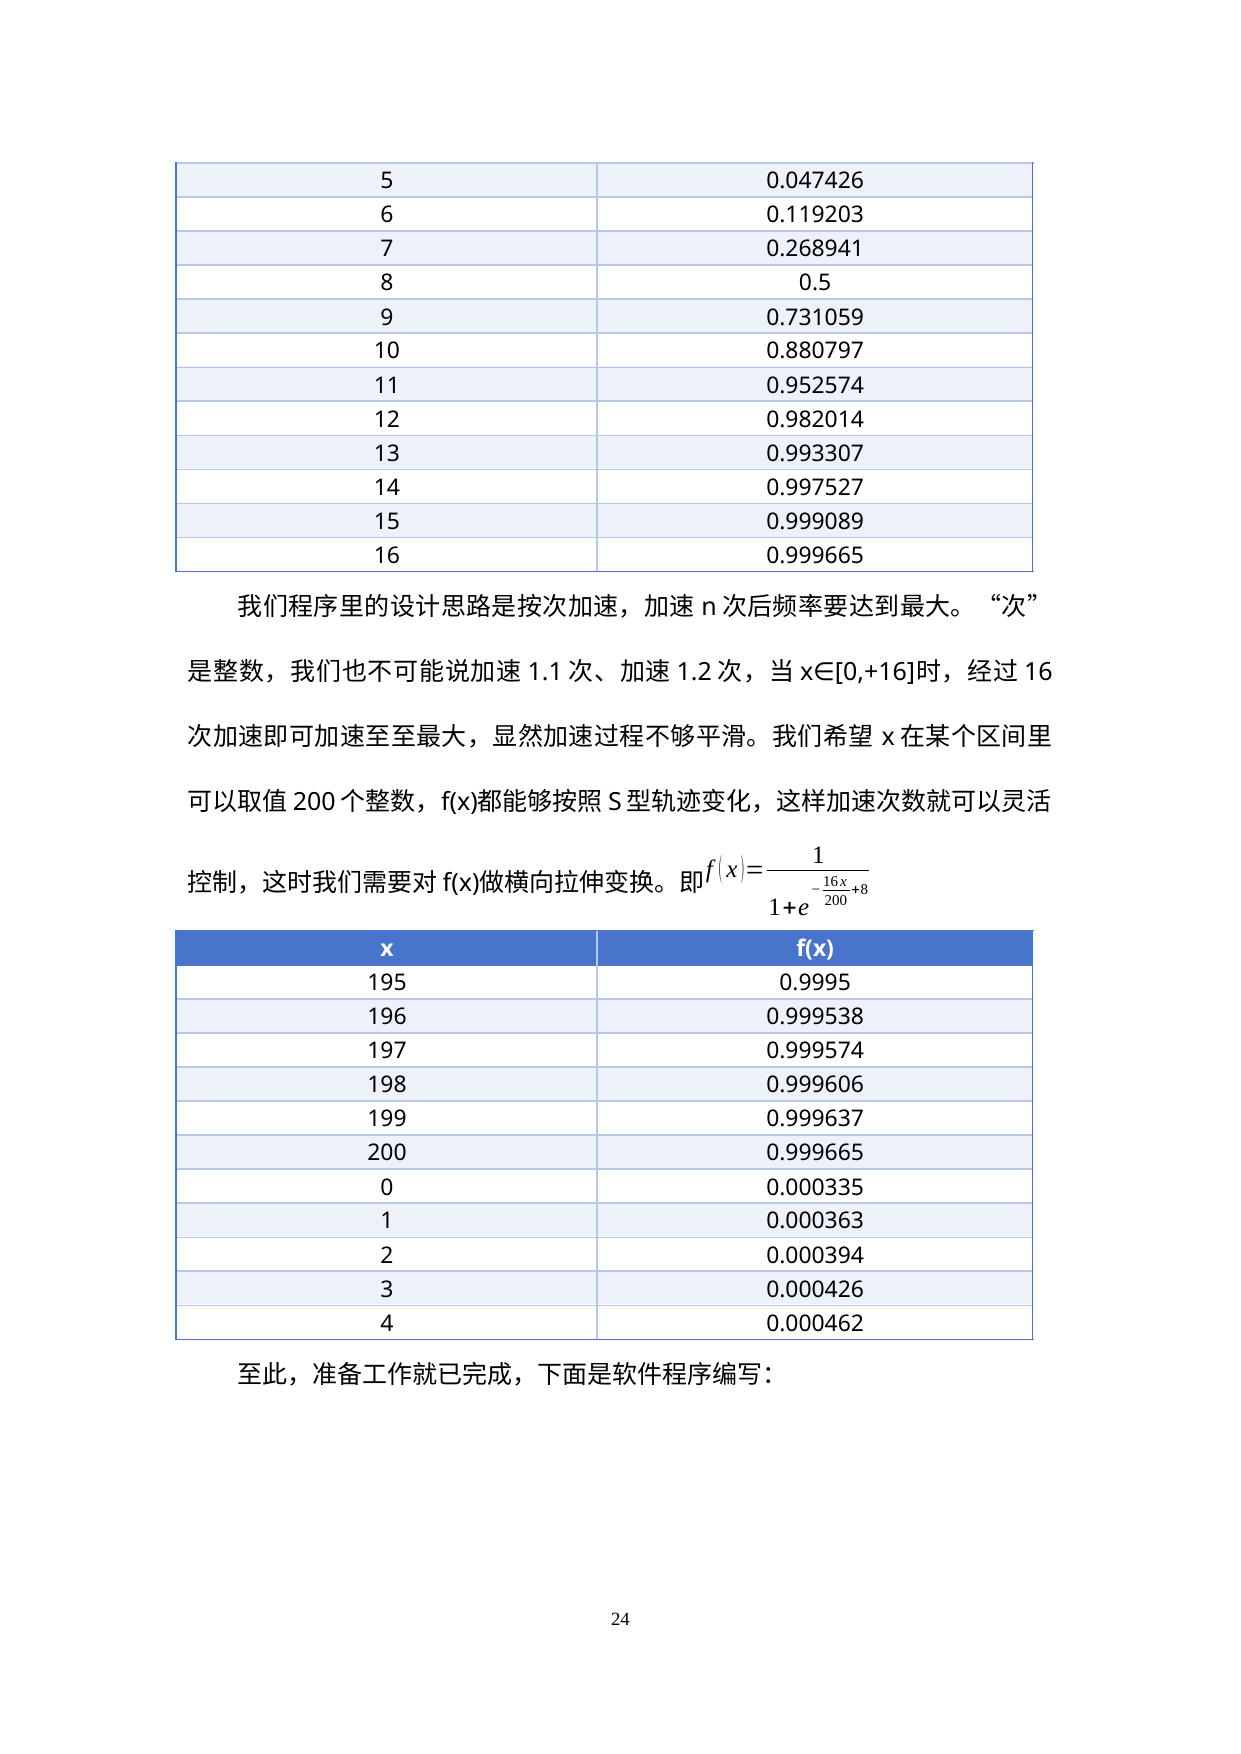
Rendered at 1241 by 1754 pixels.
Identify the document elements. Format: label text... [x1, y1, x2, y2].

table_cell 197 [177, 1034, 596, 1066]
table_cell 2 [177, 1238, 596, 1270]
table_header f(x) [598, 931, 1032, 964]
table_cell 9 [177, 300, 596, 332]
table_cell 1 [177, 1204, 596, 1236]
table_cell 0.999606 [598, 1068, 1032, 1100]
table_cell 5 [177, 164, 596, 196]
table_cell 16 [177, 538, 596, 571]
table_cell 0.000363 [598, 1204, 1032, 1236]
table_cell 0.999637 [598, 1102, 1032, 1134]
table_cell 0.000335 [598, 1170, 1032, 1202]
table_cell 196 [177, 1000, 596, 1032]
table_cell 0.047426 [598, 164, 1032, 196]
table_cell 6 [177, 198, 596, 230]
table_cell 0.268941 [598, 232, 1032, 264]
table_cell 8 [177, 266, 596, 298]
table_cell 4 [177, 1306, 596, 1338]
table_cell 0.119203 [598, 198, 1032, 230]
table_cell 200 [177, 1136, 596, 1168]
table_cell 7 [177, 232, 596, 264]
table_cell 0.982014 [598, 402, 1032, 434]
table_cell 0.5 [598, 266, 1032, 298]
table_cell 0.880797 [598, 334, 1032, 366]
table_cell 14 [177, 470, 596, 503]
table_cell 195 [177, 966, 596, 998]
table_header x [177, 931, 596, 964]
table_cell 0.993307 [598, 436, 1032, 468]
text 至此，准备工作就已完成，下面是软件程序编写： [187, 1340, 1053, 1405]
table_cell 11 [177, 368, 596, 400]
table_cell 0.9995 [598, 966, 1032, 998]
table_cell 10 [177, 334, 596, 366]
table_cell 0.999665 [598, 538, 1032, 571]
table_cell 199 [177, 1102, 596, 1134]
table_cell 3 [177, 1272, 596, 1304]
table_cell 0.999538 [598, 1000, 1032, 1032]
table_cell 198 [177, 1068, 596, 1100]
table_cell 0.952574 [598, 368, 1032, 400]
table_cell 0.000462 [598, 1306, 1032, 1338]
table_cell 13 [177, 436, 596, 468]
text 我们程序里的设计思路是按次加速，加速n次后频率要达到最大。“次”是整数，我们也不可能说加速1.1次、加速1.2次，当x∈[0,+16]时，经过16次加速即可加速至至最大，显然加速过程不够平滑。我们希望x在某个区间里可以取值200个整数，f(x)都能够按照S型轨迹变化，这样加速次数就可以灵活控制，这时我们需要对f(x)做横向拉伸变换。即 [187, 572, 1053, 930]
table_cell 0.000426 [598, 1272, 1032, 1304]
table_cell 0.999665 [598, 1136, 1032, 1168]
table_cell 0.999574 [598, 1034, 1032, 1066]
table_cell 0.000394 [598, 1238, 1032, 1270]
table_cell 0 [177, 1170, 596, 1202]
table_cell 12 [177, 402, 596, 434]
table_cell 0.999089 [598, 504, 1032, 537]
table_cell 0.731059 [598, 300, 1032, 332]
table_cell 0.997527 [598, 470, 1032, 503]
table_cell 15 [177, 504, 596, 537]
